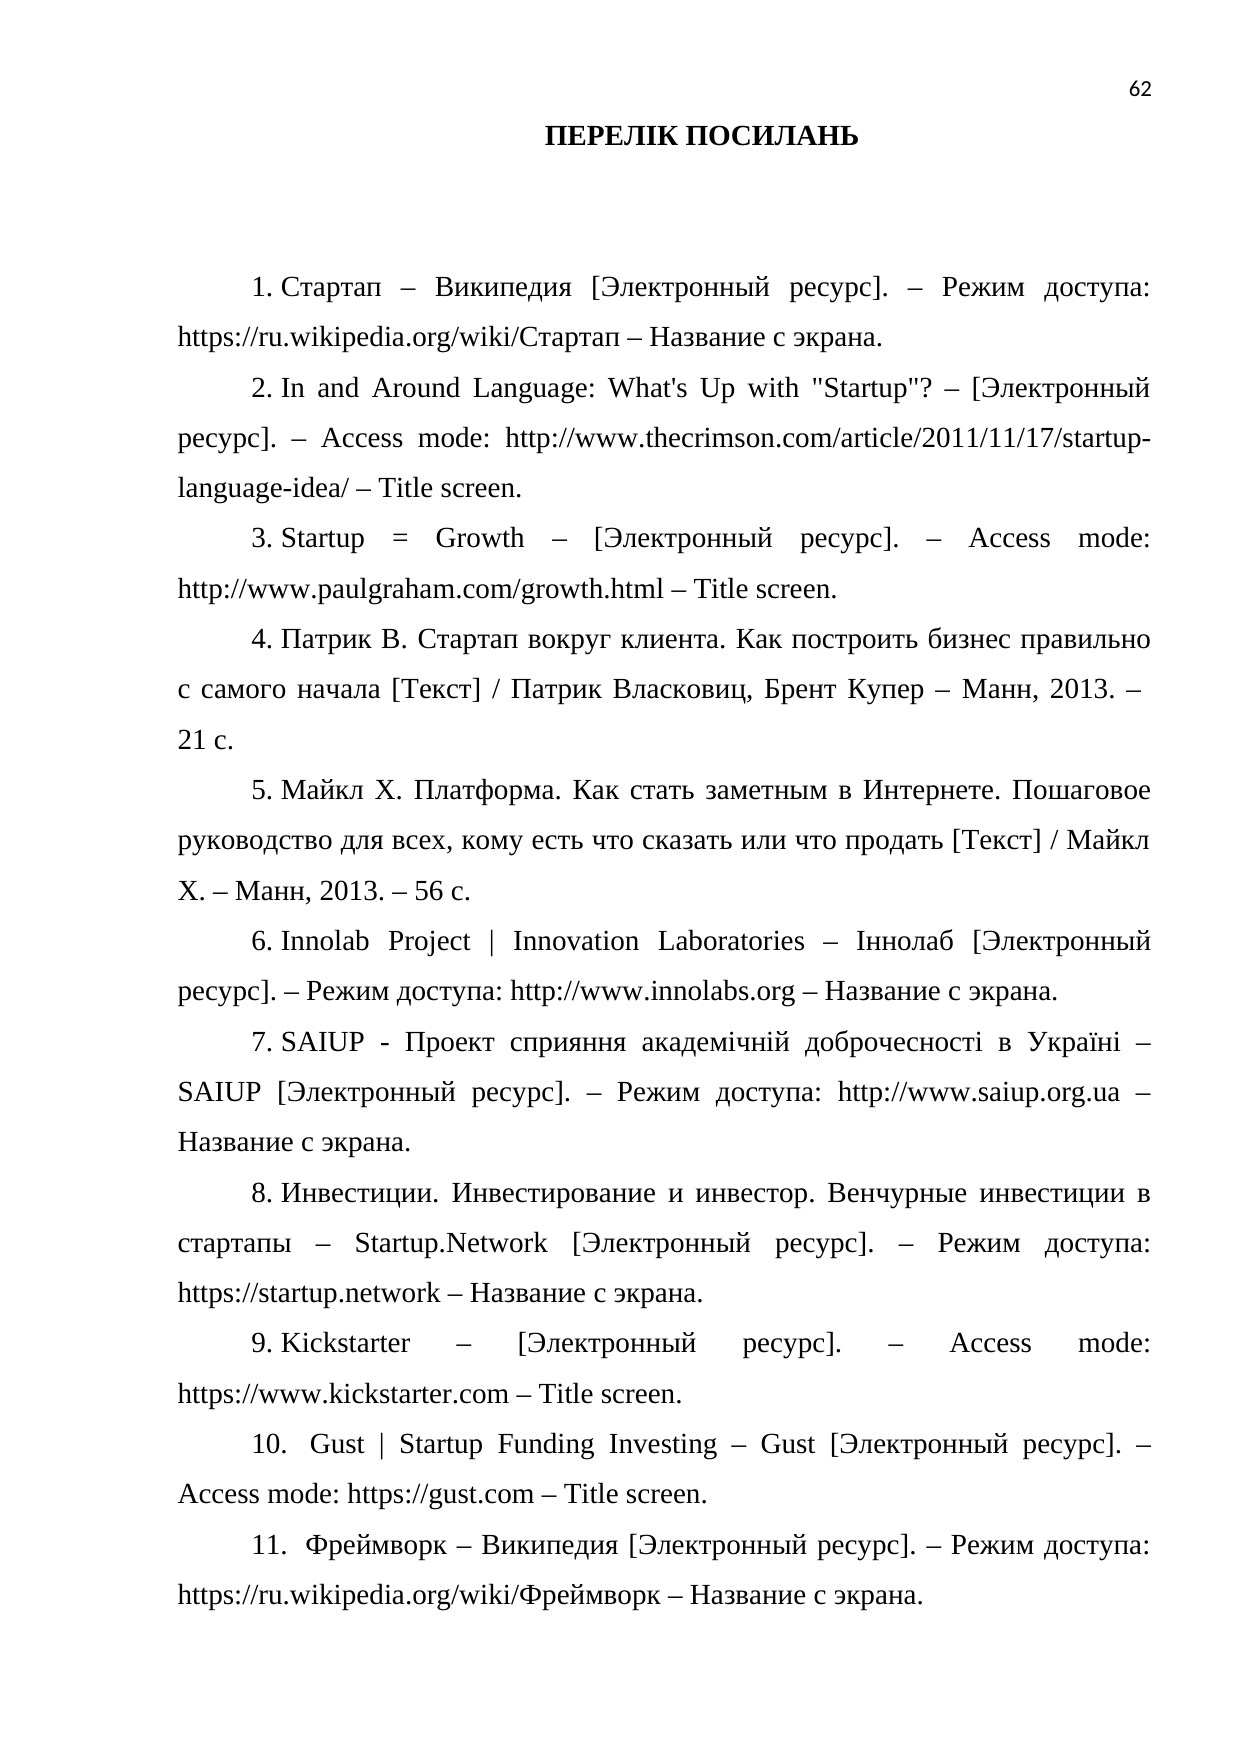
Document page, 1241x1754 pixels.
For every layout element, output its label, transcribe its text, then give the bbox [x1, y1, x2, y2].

list Gust | Startup Funding Investing – Gust [Электронный ресурс]. – Access mode: https://gust.com – Title screen. [177, 1426, 1152, 1510]
list In and Around Language: What's Up with "Startup"? – [Электронный ресурс]. – Access mode: http://www.thecrimson.com/article/2011/11/17/startup-language-idea/ – Title screen. [177, 370, 1152, 504]
list Фреймворк – Википедия [Электронный ресурс]. – Режим доступа: https://ru.wikipedia.org/wiki/Фреймворк – Название с экрана. [177, 1527, 1152, 1611]
list Kickstarter – [Электронный ресурс]. – Access mode: https://www.kickstarter.com – Title screen. [177, 1326, 1152, 1409]
list Инвестиции. Инвестирование и инвестор. Венчурные инвестиции в стартапы – Startup.Network [Электронный ресурс]. – Режим доступа: https://startup.network – Название с экрана. [177, 1175, 1152, 1309]
list Патрик В. Стартап вокруг клиента. Как построить бизнес правильно с самого начала [Текст] / Патрик Власковиц, Брент Купер – Манн, 2013. – 21 с. [177, 621, 1152, 755]
subtitle ПЕРЕЛІК ПОСИЛАНЬ [177, 118, 1152, 152]
list SAIUP - Проект сприяння академічній доброчесності в Україні – SAIUP [Электронный ресурс]. – Режим доступа: http://www.saiup.org.ua – Название с экрана. [177, 1024, 1152, 1158]
list Майкл Х. Платформа. Как стать заметным в Интернете. Пошаговое руководство для всех, кому есть что сказать или что продать [Текст] / Майкл Х. – Манн, 2013. – 56 с. [177, 772, 1152, 906]
list Startup = Growth – [Электронный ресурс]. – Access mode: http://www.paulgraham.com/growth.html – Title screen. [177, 521, 1152, 604]
list Innolab Project | Innovation Laboratories – Іннолаб [Электронный ресурс]. – Режим доступа: http://www.innolabs.org – Название с экрана. [177, 923, 1152, 1007]
list Стартап – Википедия [Электронный ресурс]. – Режим доступа: https://ru.wikipedia.org/wiki/Стартап – Название с экрана. [177, 269, 1152, 353]
